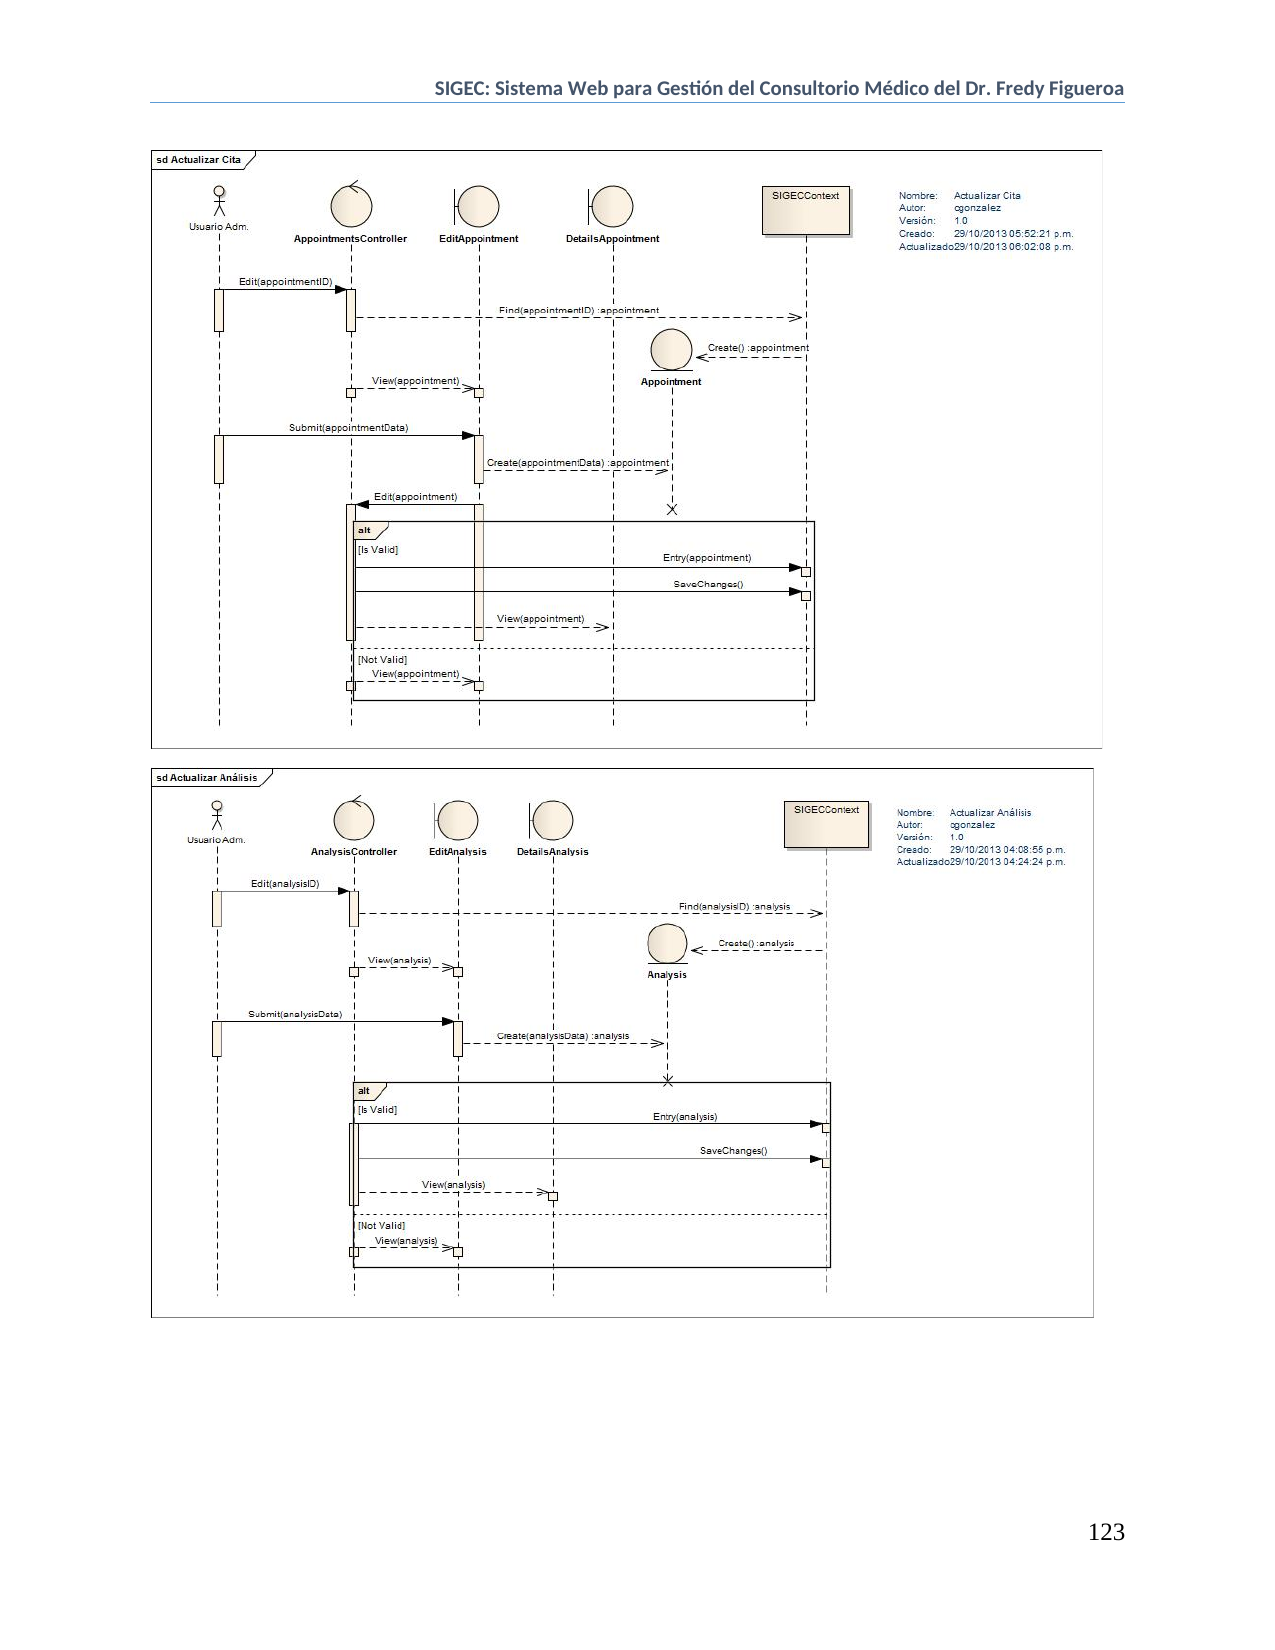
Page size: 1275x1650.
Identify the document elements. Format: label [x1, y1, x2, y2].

picture [150, 767, 1094, 1318]
picture [150, 150, 1103, 749]
